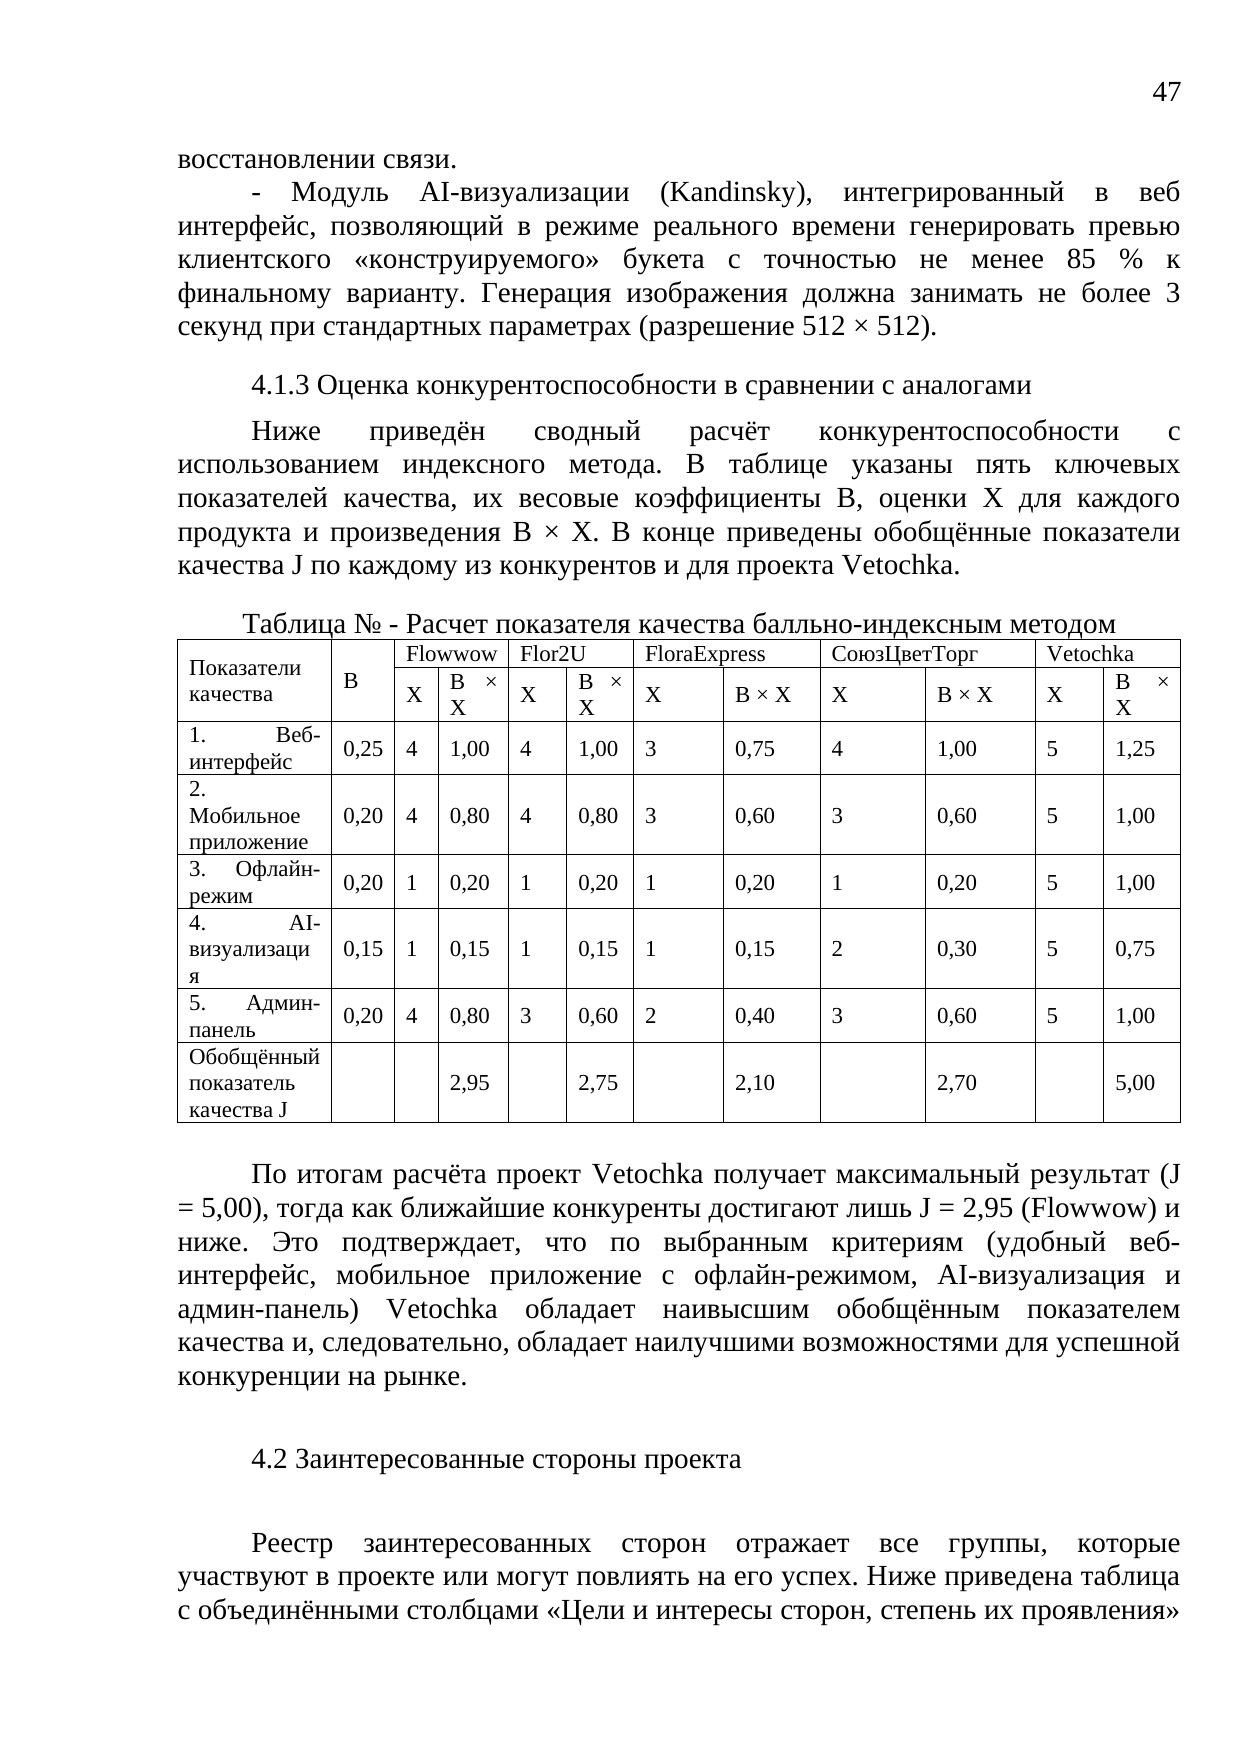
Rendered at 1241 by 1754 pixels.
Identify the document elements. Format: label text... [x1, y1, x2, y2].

table_cell 0,60 [926, 989, 1035, 1042]
table_header Flowwow [395, 640, 508, 667]
table_cell 0,20 [332, 855, 394, 908]
text Таблица № - Расчет показателя качества балльно-индексным методом [177, 606, 1181, 639]
table_cell X [509, 668, 566, 721]
table_cell 0,20 [332, 775, 394, 854]
table_cell 1,00 [439, 722, 508, 774]
table_cell B × X [439, 668, 508, 721]
table_cell 0,20 [926, 855, 1035, 908]
table_cell 1,00 [926, 722, 1035, 774]
table_cell 1,00 [567, 722, 633, 774]
table_cell 0,15 [332, 909, 394, 988]
subtitle 4.2 Заинтересованные стороны проекта [251, 1441, 1181, 1475]
table_cell [509, 1043, 566, 1122]
table_header Показатели качества [178, 640, 331, 721]
table_cell 0,80 [439, 989, 508, 1042]
table_cell 0,15 [439, 909, 508, 988]
table_cell B × X [1104, 668, 1180, 721]
table_cell 0,80 [567, 775, 633, 854]
table_cell B × X [567, 668, 633, 721]
table_cell 5 [1036, 722, 1103, 774]
table_cell 4 [395, 989, 438, 1042]
table_cell 1,00 [1104, 855, 1180, 908]
table_cell [821, 1043, 925, 1122]
text - Модуль AI-визуализации (Kandinsky), интегрированный в веб интерфейс, позволяющий в режиме реального времени генерировать превью клиентского «конструируемого» букета с точностью не менее 85 % к финальному варианту. Генерация изображения должна занимать не более 3 секунд при стандартных параметрах (разрешение 512 × 512). [177, 174, 1181, 342]
table_cell [395, 1043, 438, 1122]
table_cell 3 [634, 775, 723, 854]
table_cell 0,20 [332, 989, 394, 1042]
table_cell 1,25 [1104, 722, 1180, 774]
table_cell 1,00 [1104, 775, 1180, 854]
table_cell 2,70 [926, 1043, 1035, 1122]
text Ниже приведён сводный расчёт конкурентоспособности с использованием индексного метода. В таблице указаны пять ключевых показателей качества, их весовые коэффициенты B, оценки X для каждого продукта и произведения B × X. В конце приведены обобщённые показатели качества J по каждому из конкурентов и для проекта Vetochka. [177, 413, 1181, 581]
table_cell 2 [821, 909, 925, 988]
table_cell 2,10 [724, 1043, 820, 1122]
table_cell 2. Мобильное приложение [178, 775, 331, 854]
table_cell 0,20 [724, 855, 820, 908]
table_cell 0,60 [926, 775, 1035, 854]
table_cell 0,80 [439, 775, 508, 854]
table_cell 4. AI-визуализация [178, 909, 331, 988]
table_cell [332, 1043, 394, 1122]
table_cell 0,20 [439, 855, 508, 908]
table_cell 0,30 [926, 909, 1035, 988]
text По итогам расчёта проект Vetochka получает максимальный результат (J = 5,00), тогда как ближайшие конкуренты достигают лишь J = 2,95 (Flowwow) и ниже. Это подтверждает, что по выбранным критериям (удобный веб-интерфейс, мобильное приложение с офлайн-режимом, AI-визуализация и админ-панель) Vetochka обладает наивысшим обобщённым показателем качества и, следовательно, обладает наилучшими возможностями для успешной конкуренции на рынке. [177, 1157, 1181, 1391]
table_cell Обобщённый показатель качества J [178, 1043, 331, 1122]
table_cell 1. Веб-интерфейс [178, 722, 331, 774]
table_cell 1 [821, 855, 925, 908]
table_header СоюзЦветТорг [821, 640, 1035, 667]
table_cell 5 [1036, 775, 1103, 854]
table_cell 0,60 [567, 989, 633, 1042]
table_cell 1 [395, 909, 438, 988]
table_cell 5,00 [1104, 1043, 1180, 1122]
table_cell 0,15 [724, 909, 820, 988]
table_cell 5 [1036, 989, 1103, 1042]
table_cell B × X [926, 668, 1035, 721]
table_cell 0,75 [1104, 909, 1180, 988]
table_cell 4 [509, 775, 566, 854]
table_cell [1036, 1043, 1103, 1122]
table_cell 0,40 [724, 989, 820, 1042]
table_cell 2 [634, 989, 723, 1042]
table_cell 2,95 [439, 1043, 508, 1122]
table_cell 0,20 [567, 855, 633, 908]
table_cell 5. Админ-панель [178, 989, 331, 1042]
table_cell 3 [821, 775, 925, 854]
table_cell 4 [395, 775, 438, 854]
table_cell 4 [509, 722, 566, 774]
table_cell 1 [634, 855, 723, 908]
table_cell 0,15 [567, 909, 633, 988]
table_cell 0,60 [724, 775, 820, 854]
table_cell 1,00 [1104, 989, 1180, 1042]
table_cell 1 [395, 855, 438, 908]
table_cell 3. Офлайн-режим [178, 855, 331, 908]
table_cell X [634, 668, 723, 721]
table_cell B × X [724, 668, 820, 721]
table_header FloraExpress [634, 640, 820, 667]
table_cell 1 [509, 855, 566, 908]
table_cell X [821, 668, 925, 721]
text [177, 141, 1181, 174]
table_cell 2,75 [567, 1043, 633, 1122]
table_cell 4 [395, 722, 438, 774]
table_cell 1 [634, 909, 723, 988]
table_cell 4 [821, 722, 925, 774]
table_header Vetochka [1036, 640, 1180, 667]
table_cell [634, 1043, 723, 1122]
table_cell 5 [1036, 909, 1103, 988]
table_header Flor2U [509, 640, 633, 667]
table_cell 3 [634, 722, 723, 774]
table_cell X [1036, 668, 1103, 721]
table_header B [332, 640, 394, 721]
table_cell 5 [1036, 855, 1103, 908]
table_cell 3 [509, 989, 566, 1042]
table_cell 0,75 [724, 722, 820, 774]
table_cell 1 [509, 909, 566, 988]
subtitle 4.1.3 Оценка конкурентоспособности в сравнении с аналогами [251, 367, 1181, 401]
table_cell 0,25 [332, 722, 394, 774]
table_cell 3 [821, 989, 925, 1042]
table_cell X [395, 668, 438, 721]
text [177, 1525, 1181, 1626]
